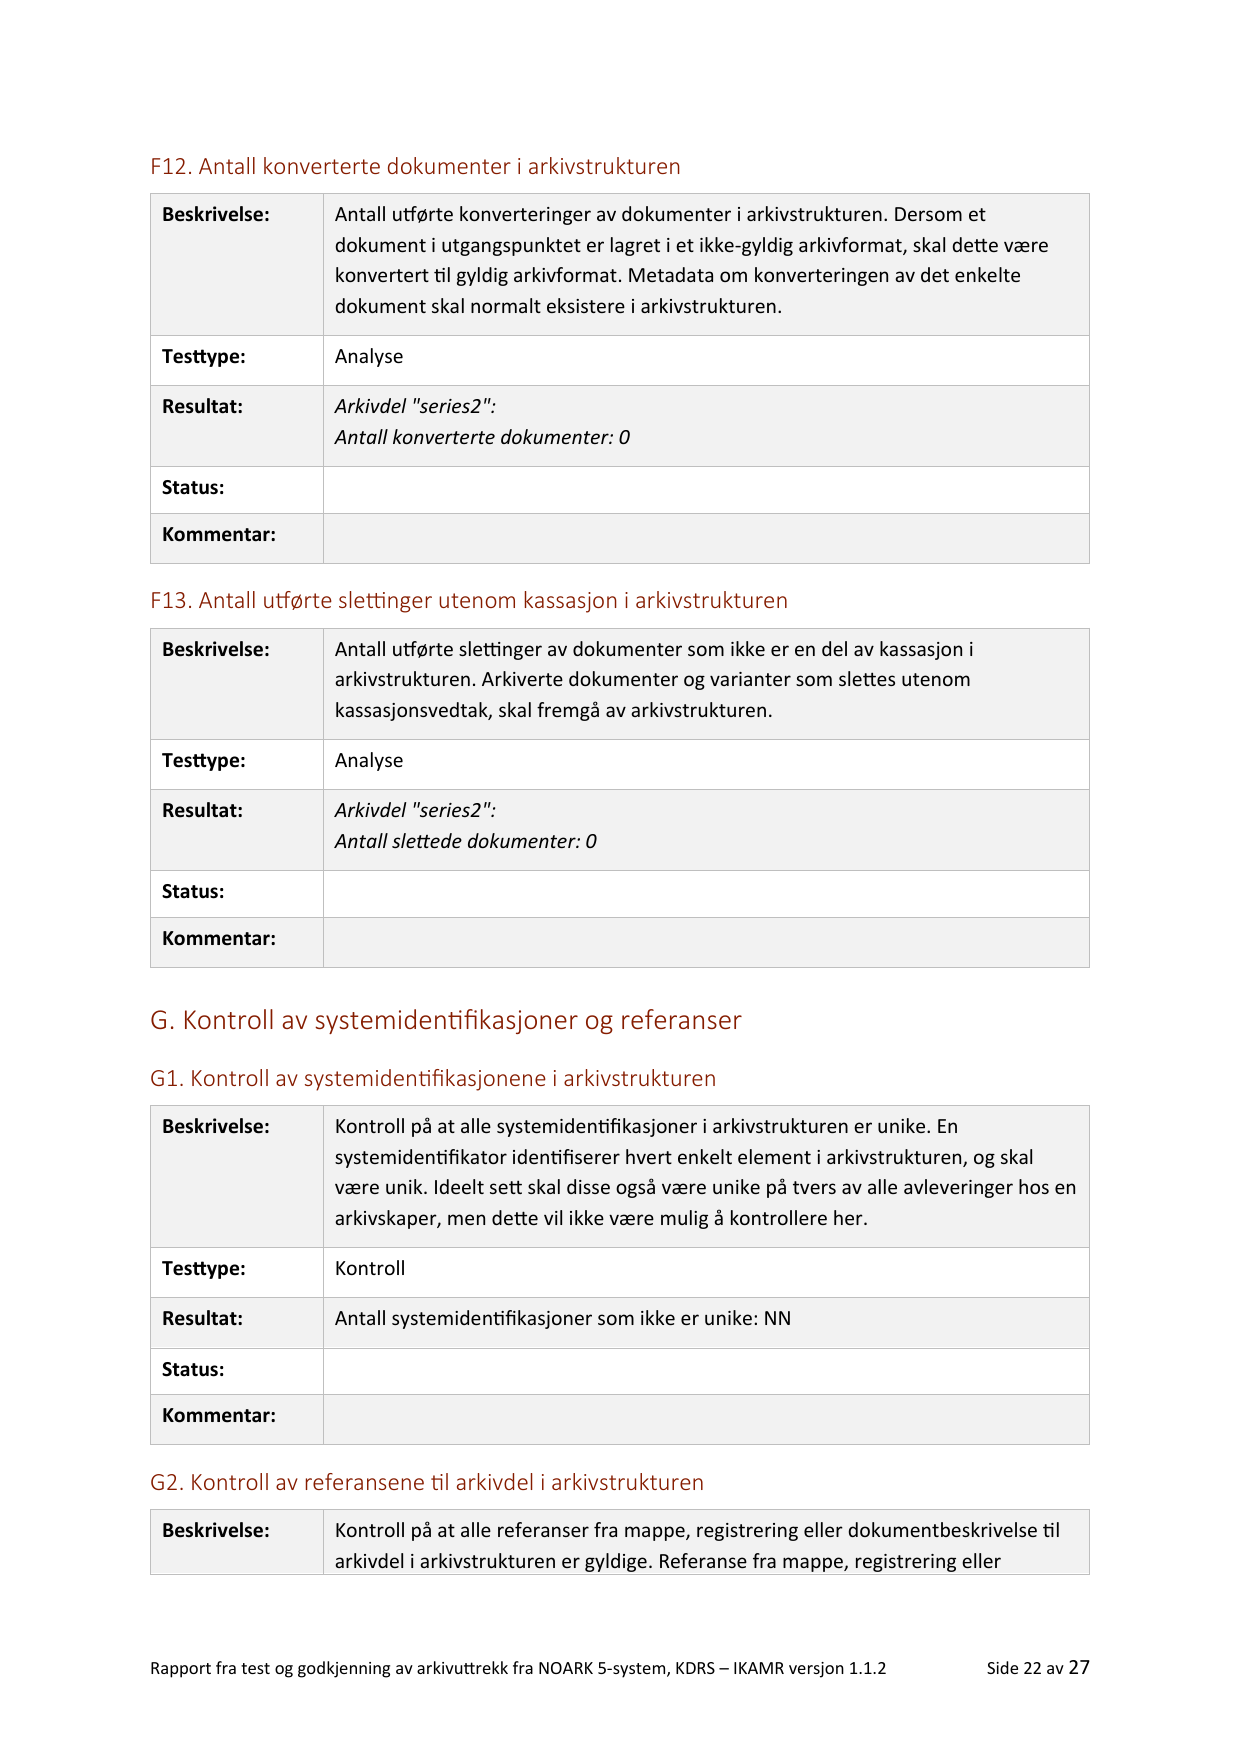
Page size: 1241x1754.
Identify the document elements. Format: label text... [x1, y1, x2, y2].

table_header Antall utførte konverteringer av dokumenter i arkivstrukturen. Dersom et dokument i utgangspunktet er lagret i et ikke-gyldig arkivformat, skal dette være konvertert til gyldig arkivformat. Metadata om konverteringen av det enkelte dokument skal normalt eksistere i arkivstrukturen. [324, 194, 1089, 335]
table_cell Kommentar: [151, 514, 323, 563]
table_cell [324, 467, 1089, 513]
table_cell Kommentar: [151, 1395, 323, 1444]
table_header Beskrivelse: [151, 194, 323, 335]
table_cell Arkivdel "series2": Antall slettede dokumenter: 0 [324, 790, 1089, 870]
table_cell Status: [151, 1349, 323, 1394]
table_header Beskrivelse: [151, 629, 323, 739]
table_cell [324, 918, 1089, 967]
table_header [324, 1510, 1089, 1573]
table_cell Analyse [324, 740, 1089, 789]
table_cell Testtype: [151, 1248, 323, 1297]
table_cell [324, 514, 1089, 563]
table_cell [324, 871, 1089, 917]
table_header Antall utførte slettinger av dokumenter som ikke er en del av kassasjon i arkivstrukturen. Arkiverte dokumenter og varianter som slettes utenom kassasjonsvedtak, skal fremgå av arkivstrukturen. [324, 629, 1089, 739]
table_header Beskrivelse: [151, 1106, 323, 1247]
table_cell Resultat: [151, 1298, 323, 1347]
table_header Kontroll på at alle systemidentifikasjoner i arkivstrukturen er unike. En systemidentifikator identifiserer hvert enkelt element i arkivstrukturen, og skal være unik. Ideelt sett skal disse også være unike på tvers av alle avleveringer hos en arkivskaper, men dette vil ikke være mulig å kontrollere her. [324, 1106, 1089, 1247]
table_cell Arkivdel "series2": Antall konverterte dokumenter: 0 [324, 386, 1089, 466]
table_cell Analyse [324, 336, 1089, 385]
subtitle F12. Antall konverterte dokumenter i arkivstrukturen [150, 150, 1090, 181]
subtitle G1. Kontroll av systemidentifikasjonene i arkivstrukturen [150, 1062, 1090, 1092]
table_cell Testtype: [151, 336, 323, 385]
table_cell Antall systemidentifikasjoner som ikke er unike: NN [324, 1298, 1089, 1347]
table_cell [324, 1349, 1089, 1394]
table_cell Resultat: [151, 790, 323, 870]
subtitle G. Kontroll av systemidentifikasjoner og referanser [150, 1001, 1090, 1037]
subtitle G2. Kontroll av referansene til arkivdel i arkivstrukturen [150, 1466, 1090, 1496]
table_cell [324, 1395, 1089, 1444]
subtitle F13. Antall utførte slettinger utenom kassasjon i arkivstrukturen [150, 585, 1090, 615]
table_cell Kommentar: [151, 918, 323, 967]
table_header Beskrivelse: [151, 1510, 323, 1573]
table_cell Status: [151, 871, 323, 917]
table_cell Resultat: [151, 386, 323, 466]
table_cell Status: [151, 467, 323, 513]
table_cell Kontroll [324, 1248, 1089, 1297]
table_cell Testtype: [151, 740, 323, 789]
